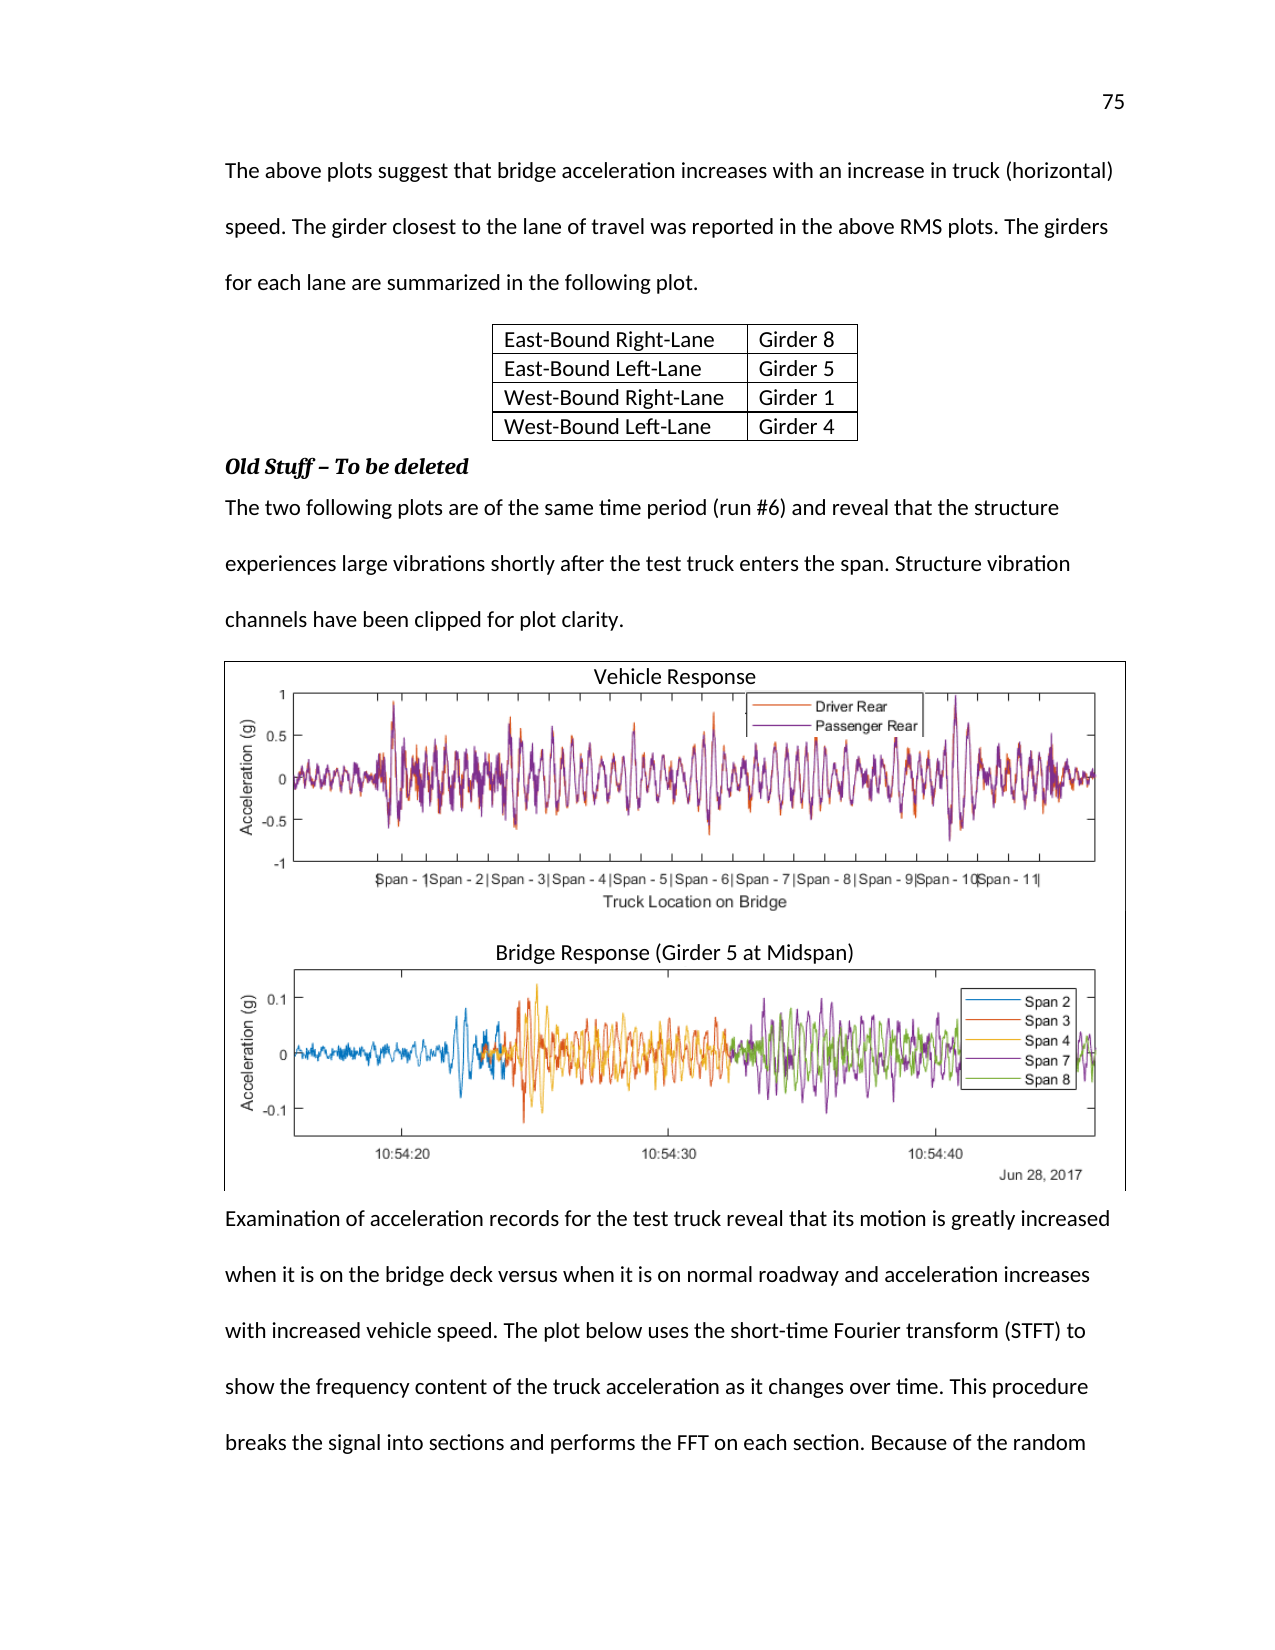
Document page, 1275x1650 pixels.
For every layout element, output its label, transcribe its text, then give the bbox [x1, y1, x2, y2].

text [225, 1204, 1125, 1456]
text The above plots suggest that bridge acceleration increases with an increase in truck (horizontal) speed. The girder closest to the lane of travel was reported in the above RMS plots. The girders for each lane are summarized in the following plot. [225, 156, 1125, 296]
table_cell East-Bound Left-Lane [493, 354, 747, 382]
table_cell West-Bound Right-Lane [493, 383, 747, 411]
picture [225, 690, 1125, 911]
table_cell Girder 1 [748, 383, 857, 411]
text The two following plots are of the same time period (run #6) and reveal that the structure experiences large vibrations shortly after the test truck enters the span. Structure vibration channels have been clipped for plot clarity. [225, 493, 1125, 633]
table_header Girder 8 [748, 325, 857, 353]
picture [225, 966, 1125, 1191]
table_cell Girder 4 [748, 413, 857, 440]
table_header East-Bound Right-Lane [493, 325, 747, 353]
subtitle Old Stuff – To be deleted [225, 454, 1125, 480]
table_header Vehicle Response Bridge Response (Girder 5 at Midspan) [225, 662, 1125, 690]
table_cell Girder 5 [748, 354, 857, 382]
table_cell West-Bound Left-Lane [493, 413, 747, 440]
table_header Vehicle Response Bridge Response (Girder 5 at Midspan) [225, 911, 1125, 966]
